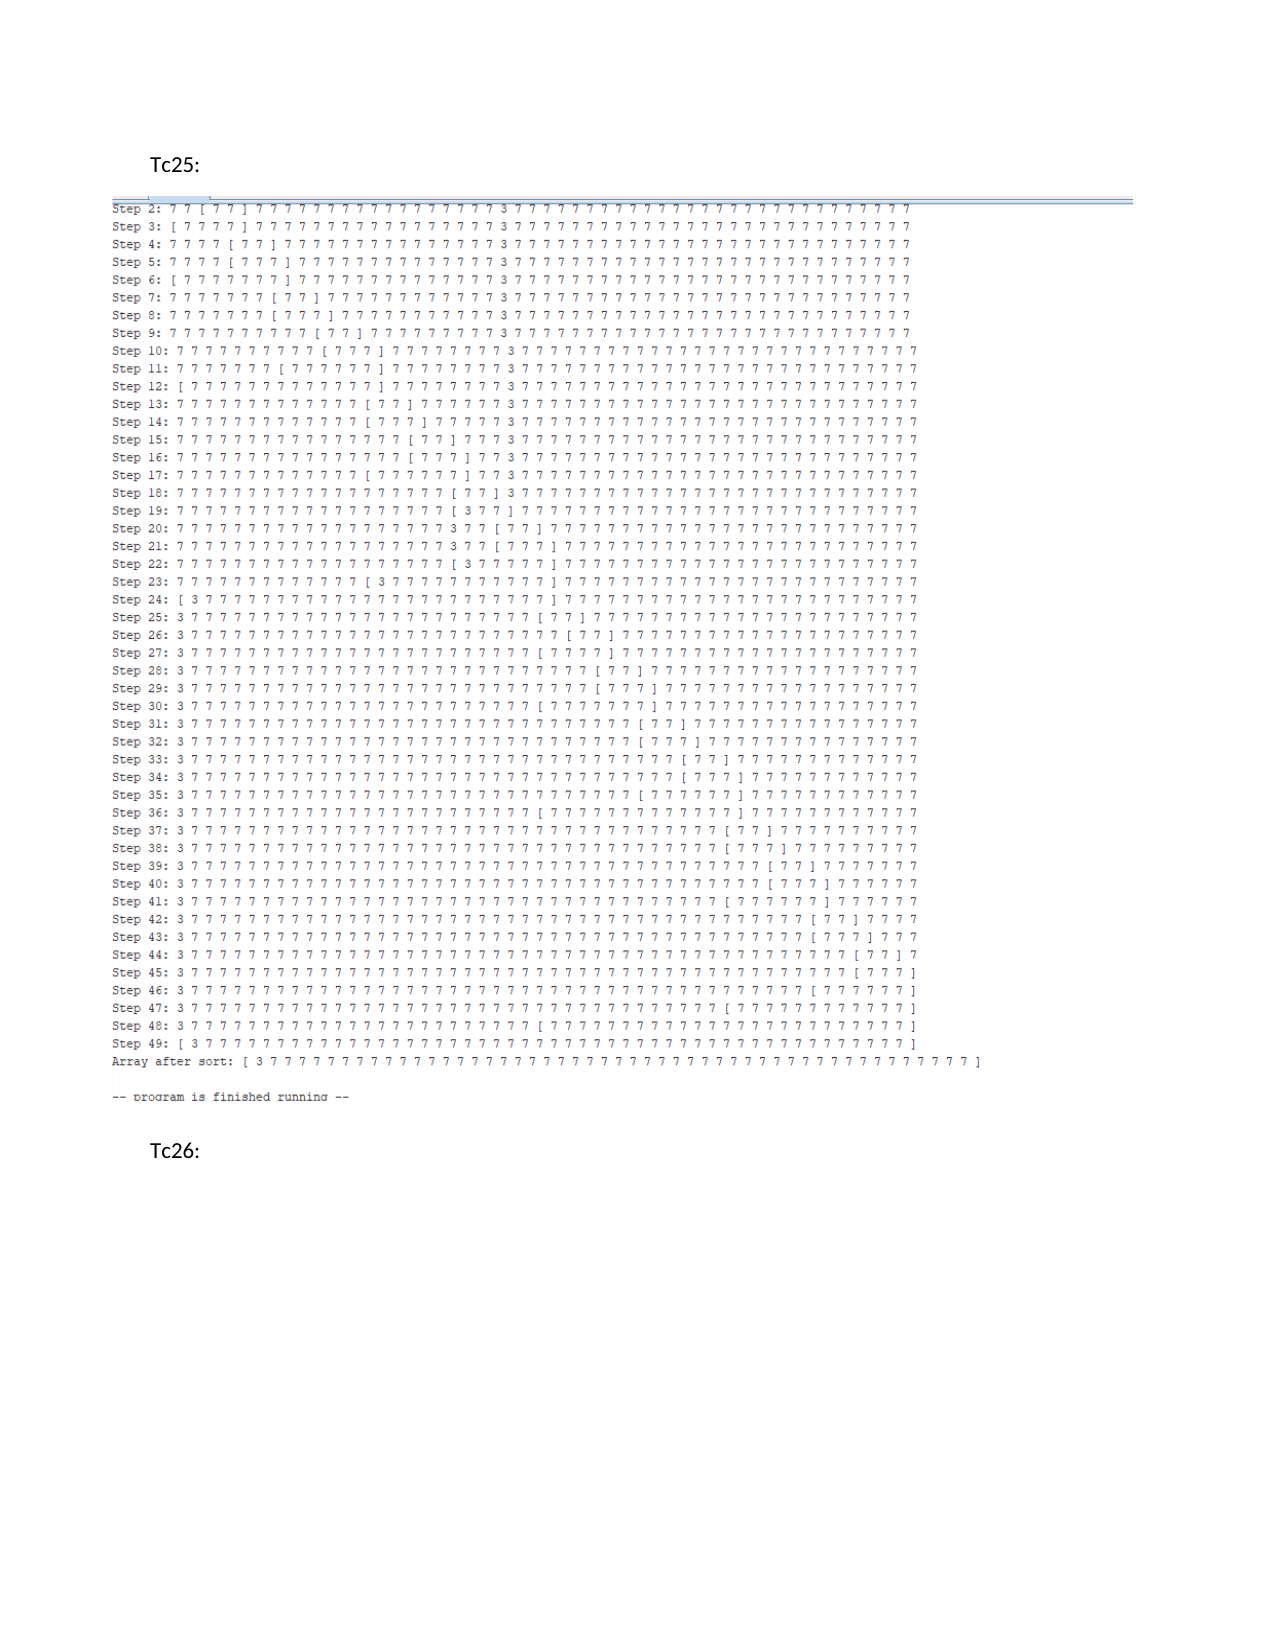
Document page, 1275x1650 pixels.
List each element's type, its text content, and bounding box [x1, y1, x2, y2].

picture [111, 196, 1132, 1100]
text Tc25: [150, 150, 1125, 178]
text Tc26: [150, 1100, 1125, 1164]
